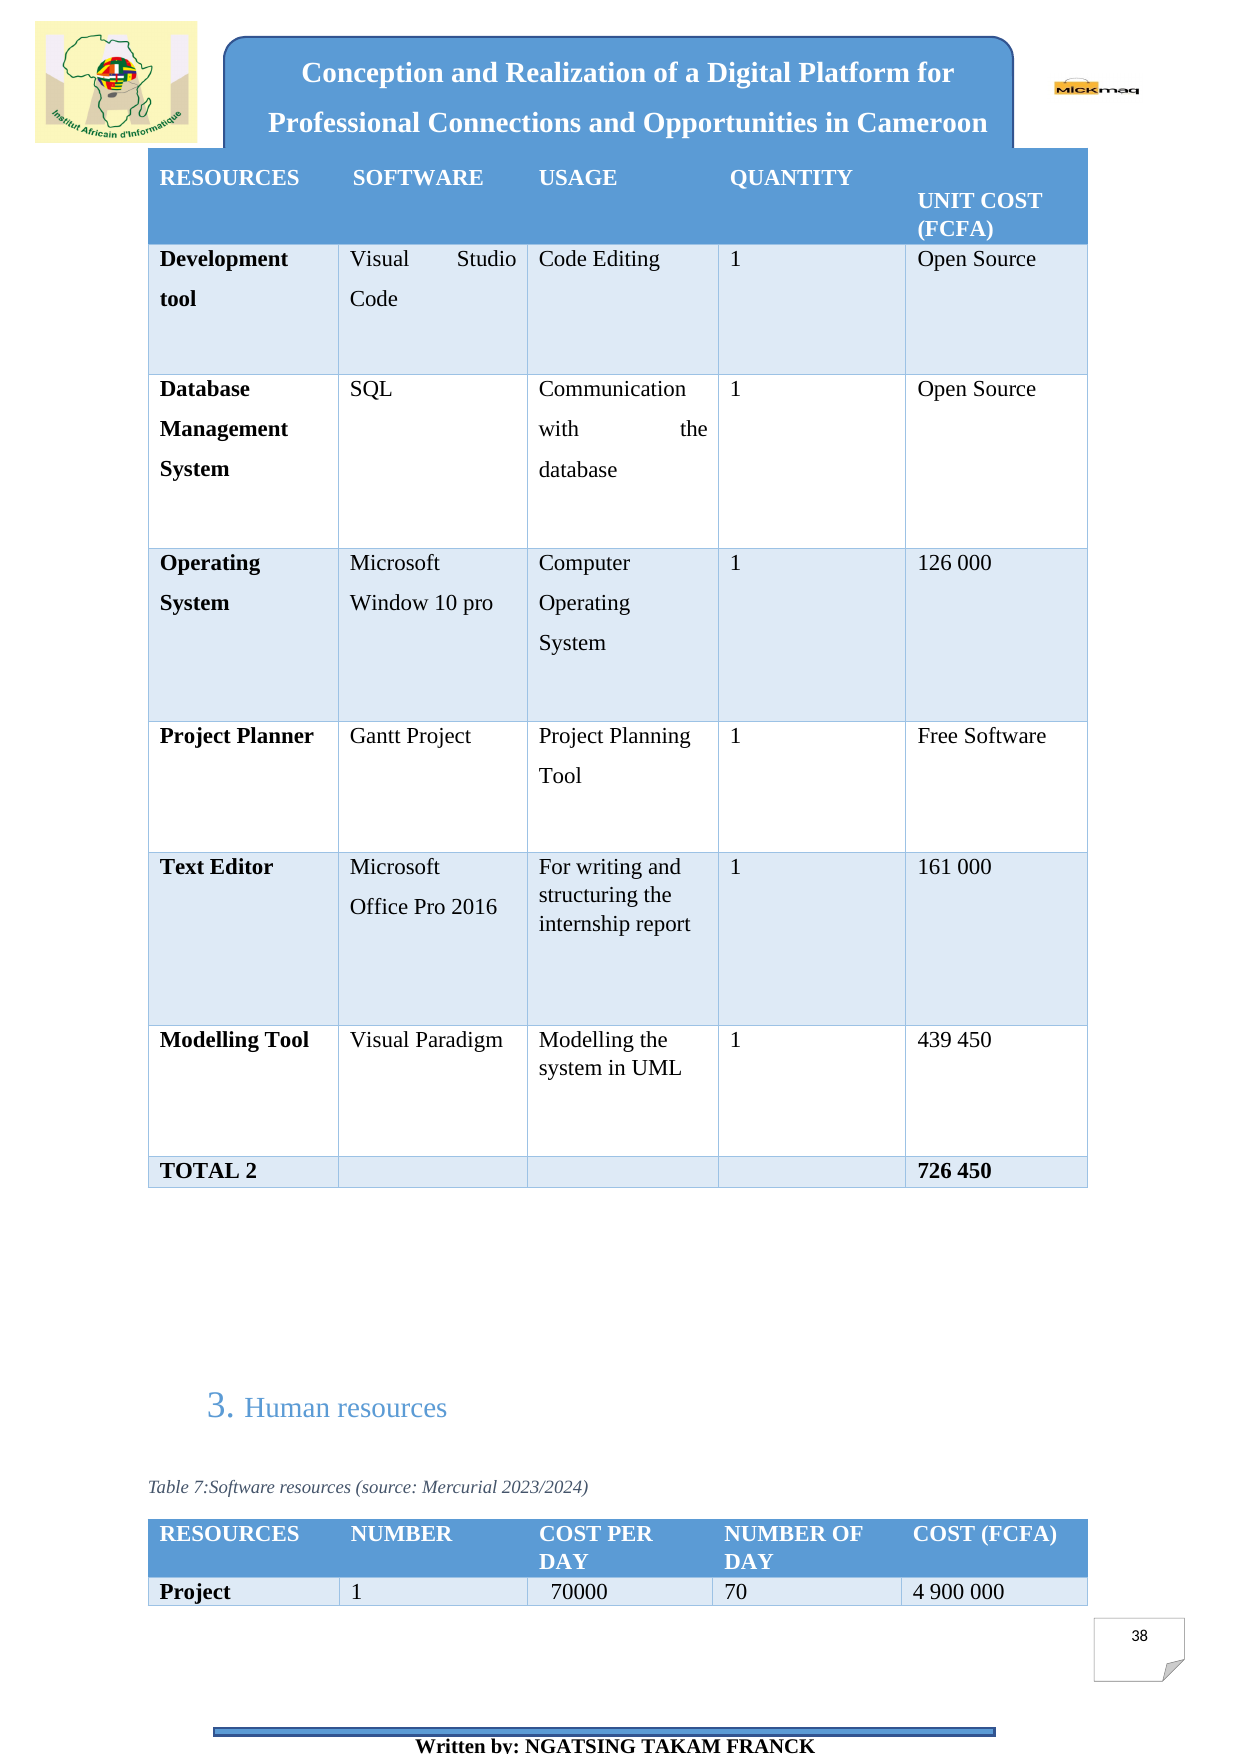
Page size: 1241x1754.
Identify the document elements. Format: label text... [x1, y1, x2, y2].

table_cell 1 [719, 722, 905, 852]
table_cell Visual Studio Code [339, 245, 527, 374]
table_cell Development tool [149, 245, 338, 374]
table_cell 70 [713, 1578, 901, 1605]
table_cell Modelling the system in UML [528, 1026, 718, 1156]
table_header UNIT COST (FCFA) [906, 149, 1087, 244]
table_cell 126 000 [906, 549, 1087, 721]
table_cell 439 450 [906, 1026, 1087, 1156]
text Table 7:Software resources (source: Mercurial 2023/2024) [148, 1476, 1093, 1498]
table_cell Code Editing [528, 245, 718, 374]
table_header RESOURCES SOFTWARE [149, 149, 527, 244]
table_cell Communication with the database [528, 375, 718, 548]
table_cell 1 [719, 245, 905, 374]
table_cell 161 000 [906, 853, 1087, 1025]
table_header QUANTITY [719, 149, 905, 244]
table_cell TOTAL 2 [149, 1157, 338, 1187]
table_cell Project Planning Tool [528, 722, 718, 852]
table_cell For writing and structuring the internship report [528, 853, 718, 1025]
table_cell 1 [719, 375, 905, 548]
picture [35, 21, 198, 143]
table_cell [339, 1157, 527, 1187]
table_header RESOURCES [149, 1520, 339, 1577]
table_cell Computer Operating System [528, 549, 718, 721]
table_cell 1 [719, 853, 905, 1025]
table_cell Open Source [906, 245, 1087, 374]
table_cell [719, 1157, 905, 1187]
table_cell Modelling Tool [149, 1026, 338, 1156]
table_cell 1 [340, 1578, 527, 1605]
table_cell 1 [719, 549, 905, 721]
table_cell Microsoft Window 10 pro [339, 549, 527, 721]
table_cell Visual Paradigm [339, 1026, 527, 1156]
table_cell Gantt Project [339, 722, 527, 852]
table_cell SQL [339, 375, 527, 548]
table_header USAGE [528, 149, 718, 244]
table_cell 4 900 000 [902, 1578, 1087, 1605]
table_cell Database Management System [149, 375, 338, 548]
table_cell 726 450 [906, 1157, 1087, 1187]
table_cell Microsoft Office Pro 2016 [339, 853, 527, 1025]
table_cell [528, 1157, 718, 1187]
table_cell 1 [719, 1026, 905, 1156]
table_cell Operating System [149, 549, 338, 721]
table_header COST PER DAY [528, 1520, 712, 1577]
table_cell Free Software [906, 722, 1087, 852]
table_cell Text Editor [149, 853, 338, 1025]
table_cell 70000 [528, 1578, 712, 1605]
table_cell Open Source [906, 375, 1087, 548]
picture [1047, 73, 1143, 103]
subtitle Human resources [207, 1383, 1093, 1426]
table_cell Project Planner [149, 722, 338, 852]
table_header COST (FCFA) [902, 1520, 1087, 1577]
table_header NUMBER [340, 1520, 527, 1577]
table_header NUMBER OF DAY [713, 1520, 901, 1577]
table_cell Project Manager [149, 1578, 339, 1605]
